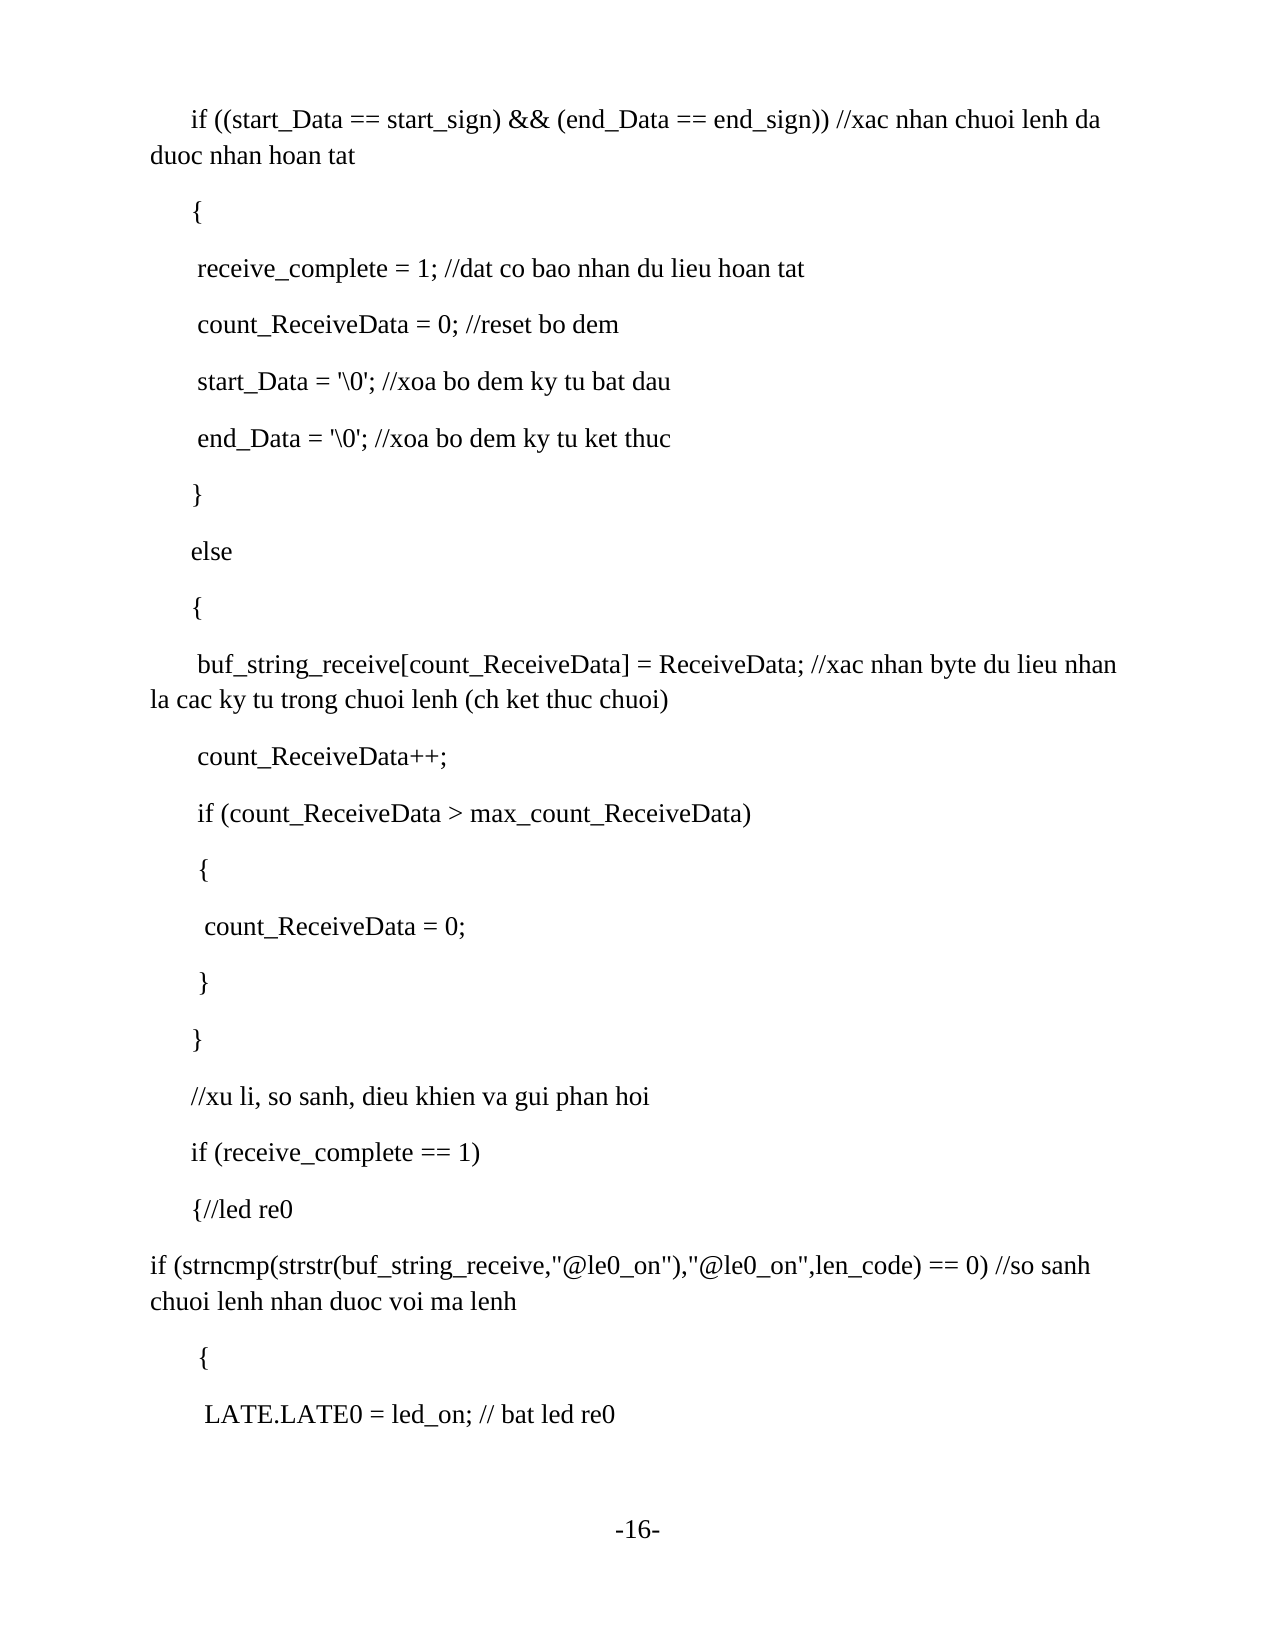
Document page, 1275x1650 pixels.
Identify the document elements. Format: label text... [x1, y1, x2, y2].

text LATE.LATE0 = led_on; // bat led re0 [150, 1398, 1125, 1429]
text } [150, 478, 1125, 509]
text if (receive_complete == 1) [150, 1136, 1125, 1167]
text receive_complete = 1; //dat co bao nhan du lieu hoan tat [150, 252, 1125, 283]
text if (count_ReceiveData > max_count_ReceiveData) [150, 797, 1125, 828]
text { [150, 195, 1125, 227]
text if (strncmp(strstr(buf_string_receive,"@le0_on"),"@le0_on",len_code) == 0) //so sanh chuoi lenh nhan duoc voi ma lenh [150, 1249, 1125, 1316]
text { [150, 1342, 1125, 1373]
text start_Data = '\0'; //xoa bo dem ky tu bat dau [150, 365, 1125, 396]
text else [150, 535, 1125, 566]
text { [150, 853, 1125, 884]
text end_Data = '\0'; //xoa bo dem ky tu ket thuc [150, 422, 1125, 453]
text } [150, 966, 1125, 998]
text count_ReceiveData = 0; //reset bo dem [150, 308, 1125, 340]
text count_ReceiveData++; [150, 740, 1125, 771]
text { [150, 591, 1125, 622]
text count_ReceiveData = 0; [150, 910, 1125, 941]
text if ((start_Data == start_sign) && (end_Data == end_sign)) //xac nhan chuoi lenh da duoc nhan hoan tat [150, 103, 1125, 170]
text buf_string_receive[count_ReceiveData] = ReceiveData; //xac nhan byte du lieu nhan la cac ky tu trong chuoi lenh (ch ket thuc chuoi) [150, 648, 1125, 715]
text //xu li, so sanh, dieu khien va gui phan hoi [150, 1079, 1125, 1111]
text {//led re0 [150, 1193, 1125, 1224]
text } [150, 1023, 1125, 1054]
